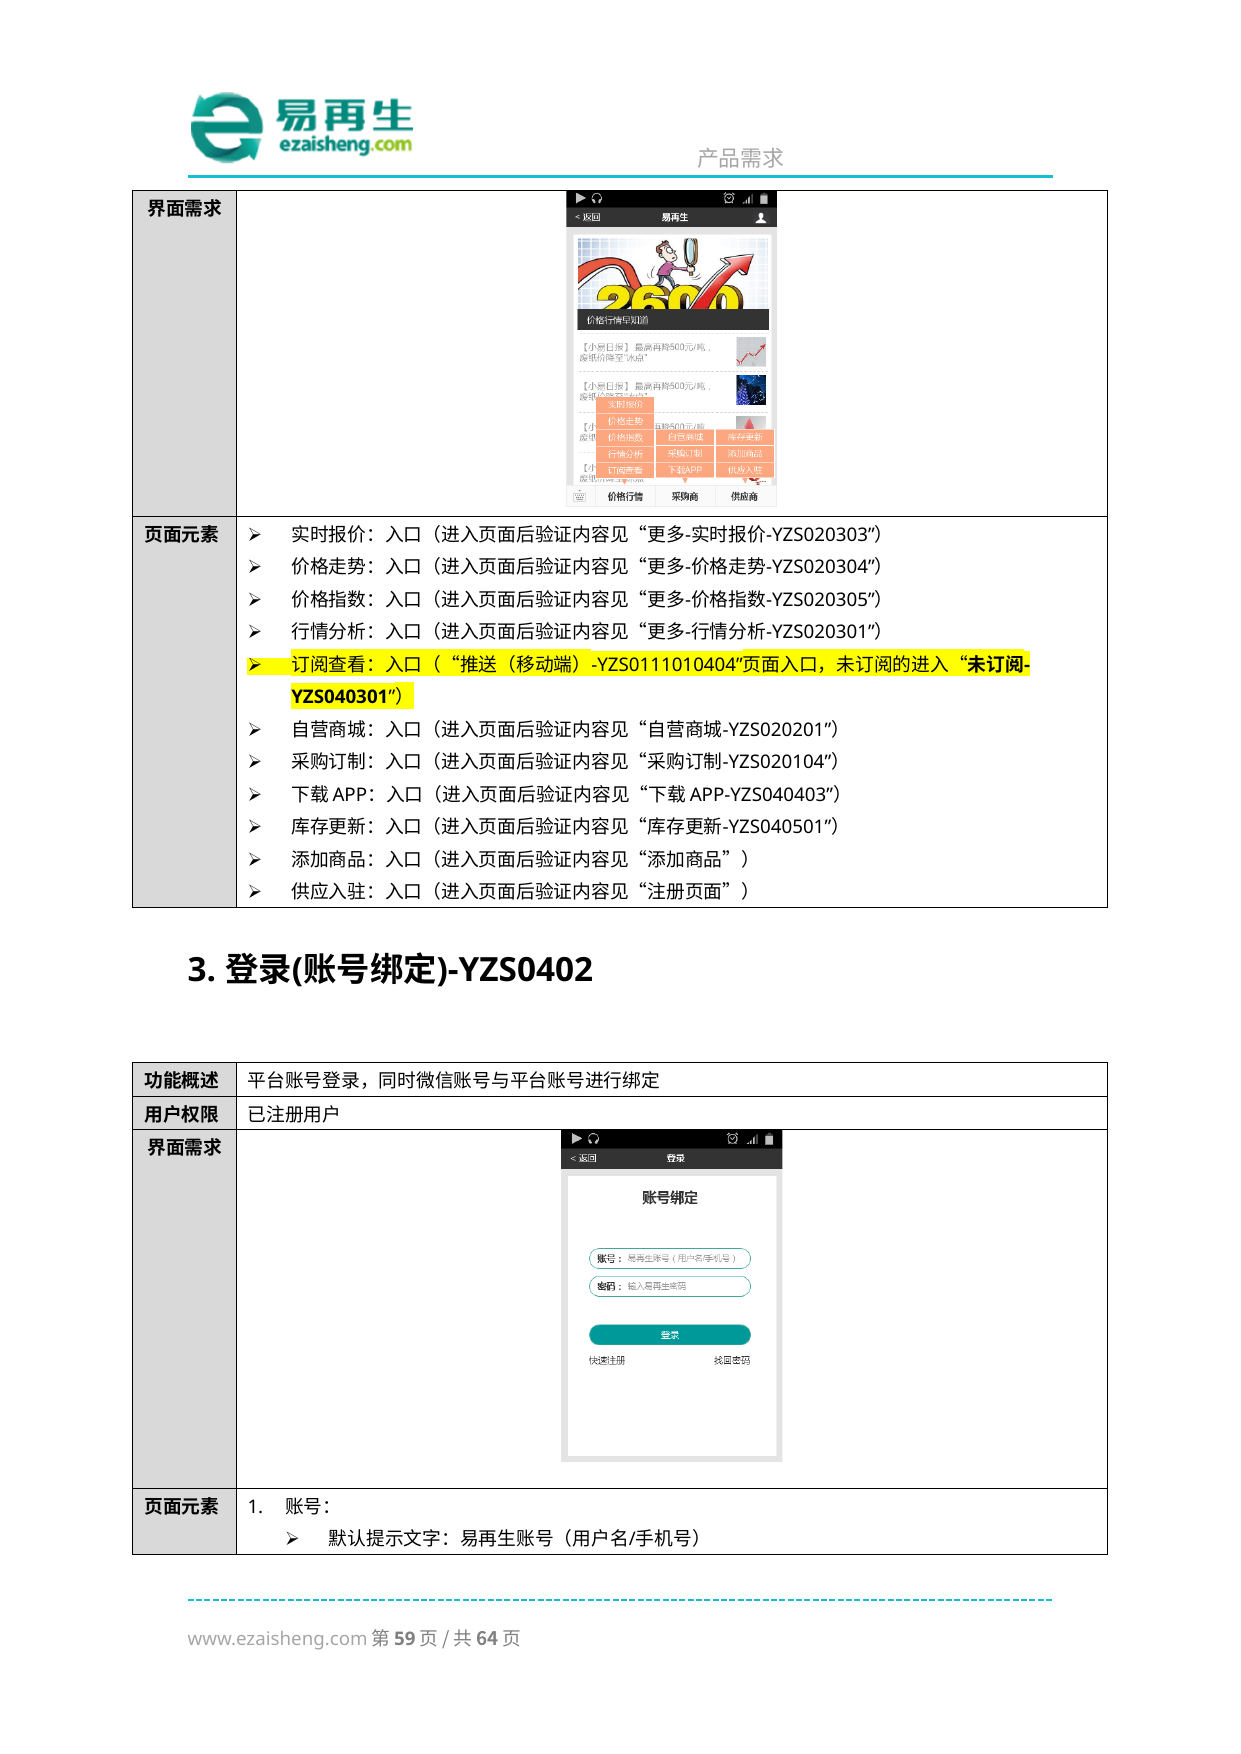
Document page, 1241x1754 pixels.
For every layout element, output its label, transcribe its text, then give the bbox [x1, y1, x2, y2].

table_cell 界面需求 [133, 1130, 236, 1488]
picture [187, 88, 418, 167]
table_header 平台账号登录，同时微信账号与平台账号进行绑定 [237, 1063, 1107, 1096]
table_header 功能概述 [133, 1063, 236, 1096]
subtitle 登录(账号绑定)-YZS0402 [187, 935, 1053, 1000]
table_cell 实时报价：入口（进入页面后验证内容见“更多-实时报价-YZS020303”） 价格走势：入口（进入页面后验证内容见“更多-价格走势-YZS020304”） 价格指数：入口（进入页面后验证内容见“更多-价格指数-YZS020305”） 行情分析：入口（进入页面后验证内容见“更多-行情分析-YZS020301”） 订阅查看：入口（“推送（移动端）-YZS0111010404”页面入口，未订阅的进入“未订阅-YZS040301”） 自营商城：入口（进入页面后验证内容见“自营商城-YZS020201”） 采购订制：入口（进入页面后验证内容见“采购订制-YZS020104”） 下载APP：入口（进入页面后验证内容见“下载APP-YZS040403”） 库存更新：入口（进入页面后验证内容见“库存更新-YZS040501”） 添加商品：入口（进入页面后验证内容见“添加商品”） 供应入驻：入口（进入页面后验证内容见“注册页面”） [237, 517, 1107, 907]
table_cell 页面元素 [133, 517, 236, 907]
table_cell [237, 1130, 1107, 1488]
table_cell 已注册用户 [237, 1097, 1107, 1129]
picture [566, 190, 777, 507]
table_cell [237, 191, 1107, 516]
picture [561, 1130, 783, 1462]
table_cell 界面需求 [133, 191, 236, 516]
table_cell 页面元素 [133, 1489, 236, 1554]
table_cell 用户权限 [133, 1097, 236, 1129]
